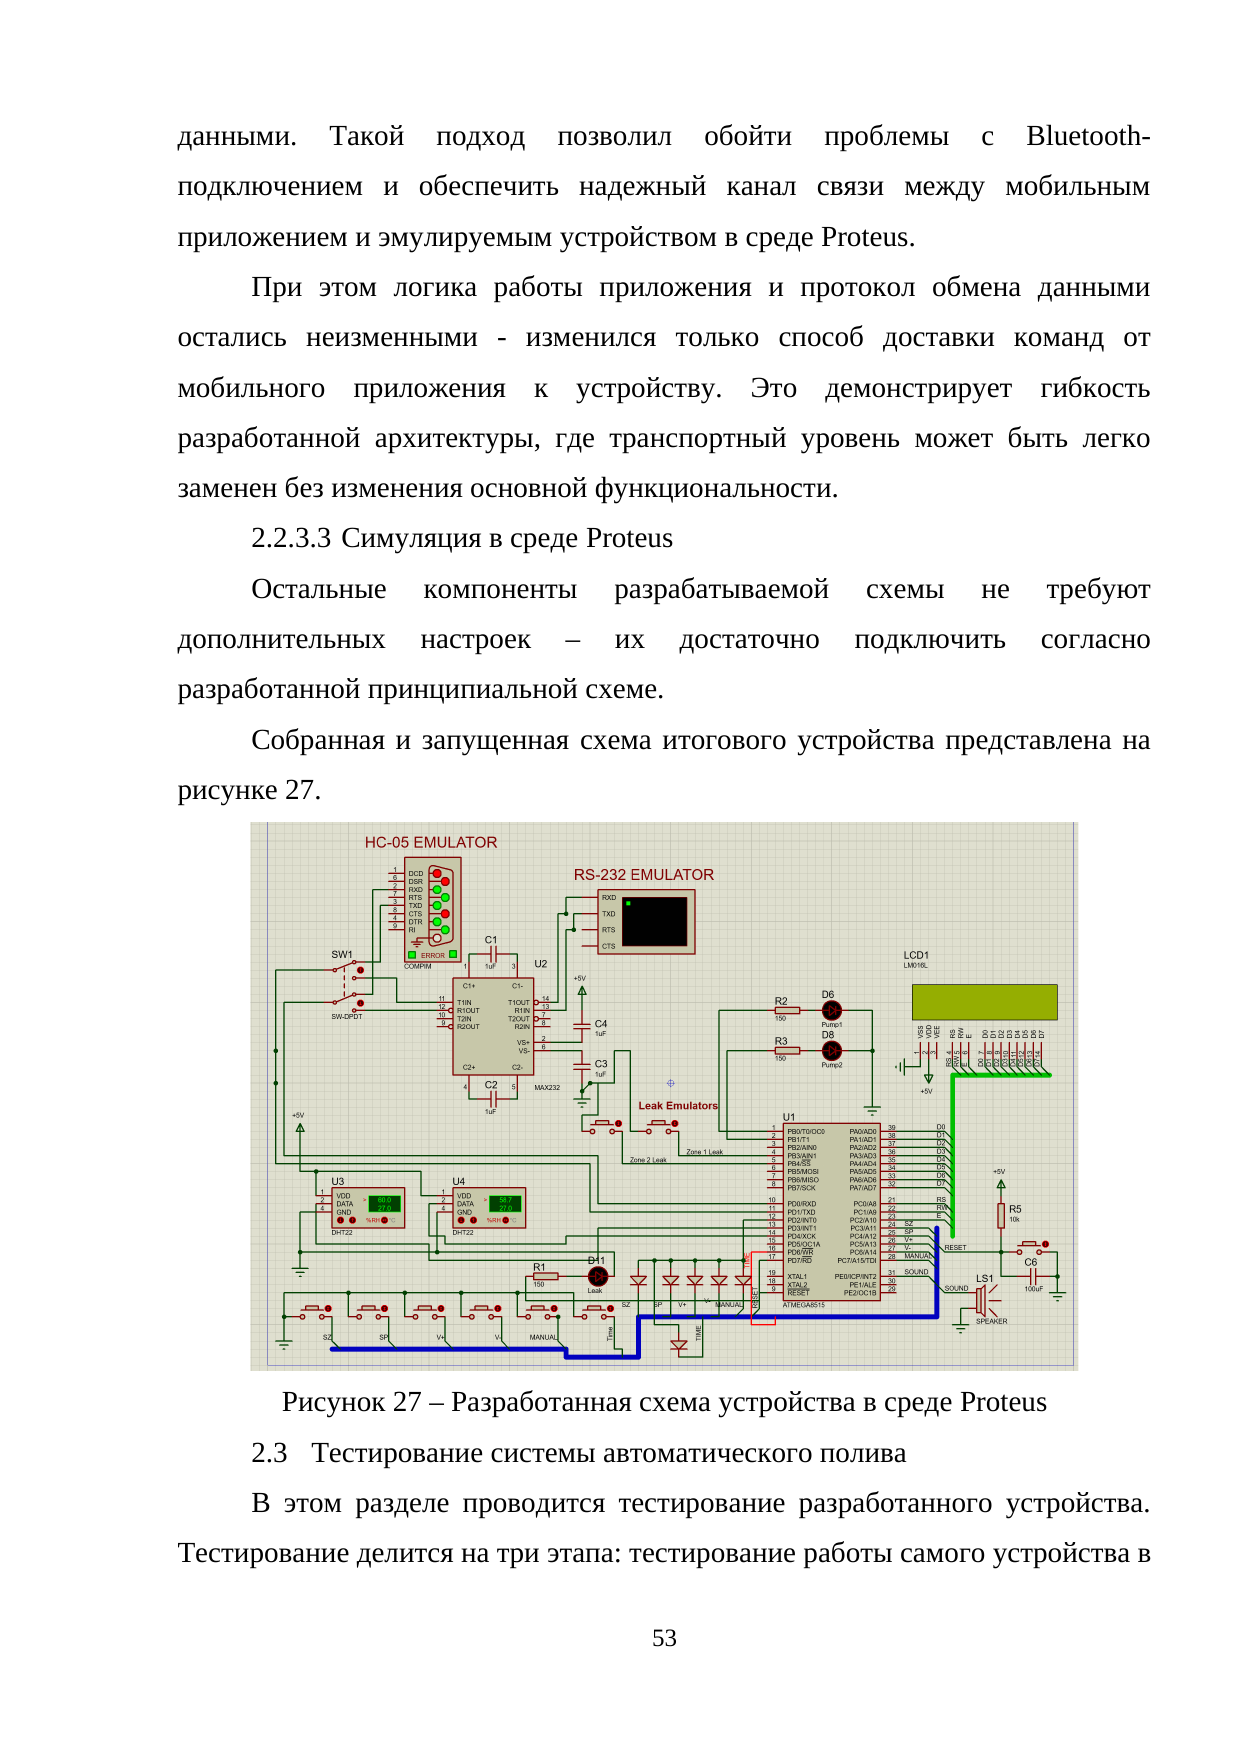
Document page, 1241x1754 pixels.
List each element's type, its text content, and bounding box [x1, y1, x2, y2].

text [177, 1485, 1152, 1569]
subtitle Тестирование системы автоматического полива [251, 1435, 1152, 1468]
picture [250, 822, 1079, 1371]
text Остальные компоненты разрабатываемой схемы не требуют дополнительных настроек – их достаточно подключить согласно разработанной принципиальной схеме. [177, 571, 1152, 705]
text Собранная и запущенная схема итогового устройства представлена на рисунке 27. [177, 722, 1152, 806]
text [177, 118, 1152, 252]
subtitle Симуляция в среде Proteus [251, 521, 1152, 554]
text Рисунок 27 – Разработанная схема устройства в среде Proteus [177, 1384, 1152, 1418]
text При этом логика работы приложения и протокол обмена данными остались неизменными - изменился только способ доставки команд от мобильного приложения к устройству. Это демонстрирует гибкость разработанной архитектуры, где транспортный уровень может быть легко заменен без изменения основной функциональности. [177, 269, 1152, 504]
